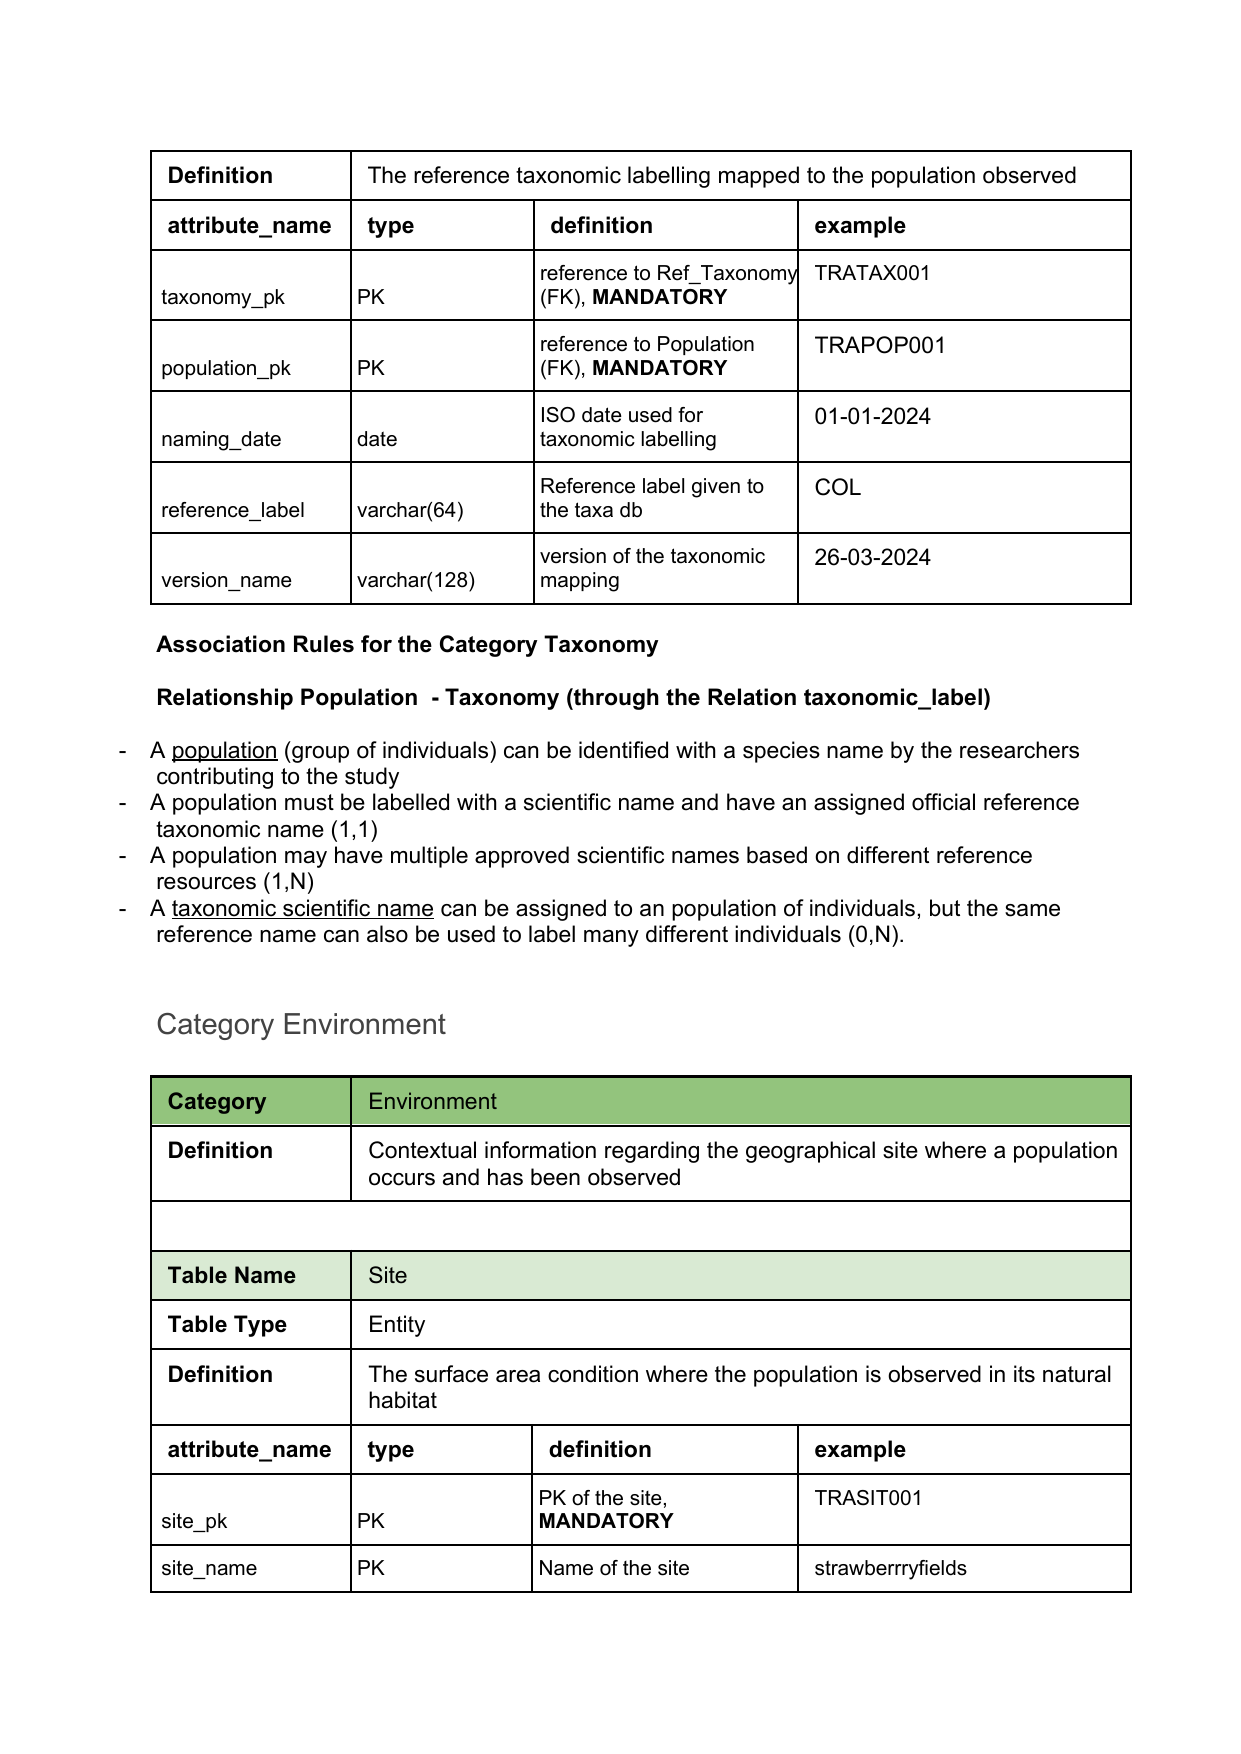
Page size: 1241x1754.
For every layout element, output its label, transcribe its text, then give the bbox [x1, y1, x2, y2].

table_cell varchar(128) [352, 534, 533, 603]
table_cell version_name [152, 534, 350, 603]
table_cell [152, 1202, 1130, 1249]
table_cell type [352, 1426, 531, 1473]
table_cell reference to Ref_Taxonomy (FK), MANDATORY [535, 251, 797, 319]
table_cell The reference taxonomic labelling mapped to the population observed [352, 152, 1130, 199]
table_header Environment [352, 1078, 1130, 1124]
table_cell strawberrryfields [799, 1546, 1130, 1591]
table_cell varchar(64) [352, 463, 533, 532]
table_cell attribute_name [152, 201, 350, 248]
list A population (group of individuals) can be identified with a species name by the researchers contributing to the study [118, 737, 1090, 789]
table_cell TRAPOP001 [799, 321, 1130, 390]
table_cell TRASIT001 [799, 1475, 1130, 1544]
table_cell ISO date used for taxonomic labelling [535, 392, 797, 461]
table_cell Definition [152, 1350, 350, 1424]
table_cell Definition [152, 1127, 350, 1200]
table_cell Reference label given to the taxa db [535, 463, 797, 532]
table_cell PK of the site, MANDATORY [533, 1475, 797, 1544]
table_cell PK [352, 321, 533, 390]
table_cell reference_label [152, 463, 350, 532]
table_cell example [799, 1426, 1130, 1473]
table_cell Contextual information regarding the geographical site where a population occurs and has been observed [352, 1127, 1130, 1200]
table_cell Name of the site [533, 1546, 797, 1591]
table_cell taxonomy_pk [152, 251, 350, 319]
table_cell reference to Population (FK), MANDATORY [535, 321, 797, 390]
table_cell COL [799, 463, 1130, 532]
table_cell 01-01-2024 [799, 392, 1130, 461]
subtitle Category Environment [156, 1007, 1090, 1041]
table_cell Table Name [152, 1252, 350, 1299]
table_cell Site [352, 1252, 1130, 1299]
table_cell 26-03-2024 [799, 534, 1130, 603]
table_cell site_name [152, 1546, 350, 1591]
table_cell Entity [352, 1301, 1130, 1348]
list A population may have multiple approved scientific names based on different reference resources (1,N) [118, 842, 1090, 895]
table_cell TRATAX001 [799, 251, 1130, 319]
table_cell version of the taxonomic mapping [535, 534, 797, 603]
table_cell PK [352, 251, 533, 319]
table_header Category [152, 1078, 350, 1124]
table_cell population_pk [152, 321, 350, 390]
table_cell Table Type [152, 1301, 350, 1348]
table_cell site_pk [152, 1475, 350, 1544]
table_cell The surface area condition where the population is observed in its natural habitat [352, 1350, 1130, 1424]
table_cell Definition [152, 152, 350, 199]
table_cell PK [352, 1475, 531, 1544]
table_cell PK [352, 1546, 531, 1591]
table_cell attribute_name [152, 1426, 350, 1473]
table_cell naming_date [152, 392, 350, 461]
list A population must be labelled with a scientific name and have an assigned official reference taxonomic name (1,1) [118, 789, 1090, 842]
list A taxonomic scientific name can be assigned to an population of individuals, but the same reference name can also be used to label many different individuals (0,N). [118, 895, 1090, 947]
table_cell date [352, 392, 533, 461]
table_cell definition [533, 1426, 797, 1473]
table_cell definition [535, 201, 797, 248]
table_cell type [352, 201, 533, 248]
table_cell example [799, 201, 1130, 248]
text Association Rules for the Category Taxonomy [156, 631, 1090, 657]
text Relationship Population - Taxonomy (through the Relation taxonomic_label) [156, 684, 1090, 710]
